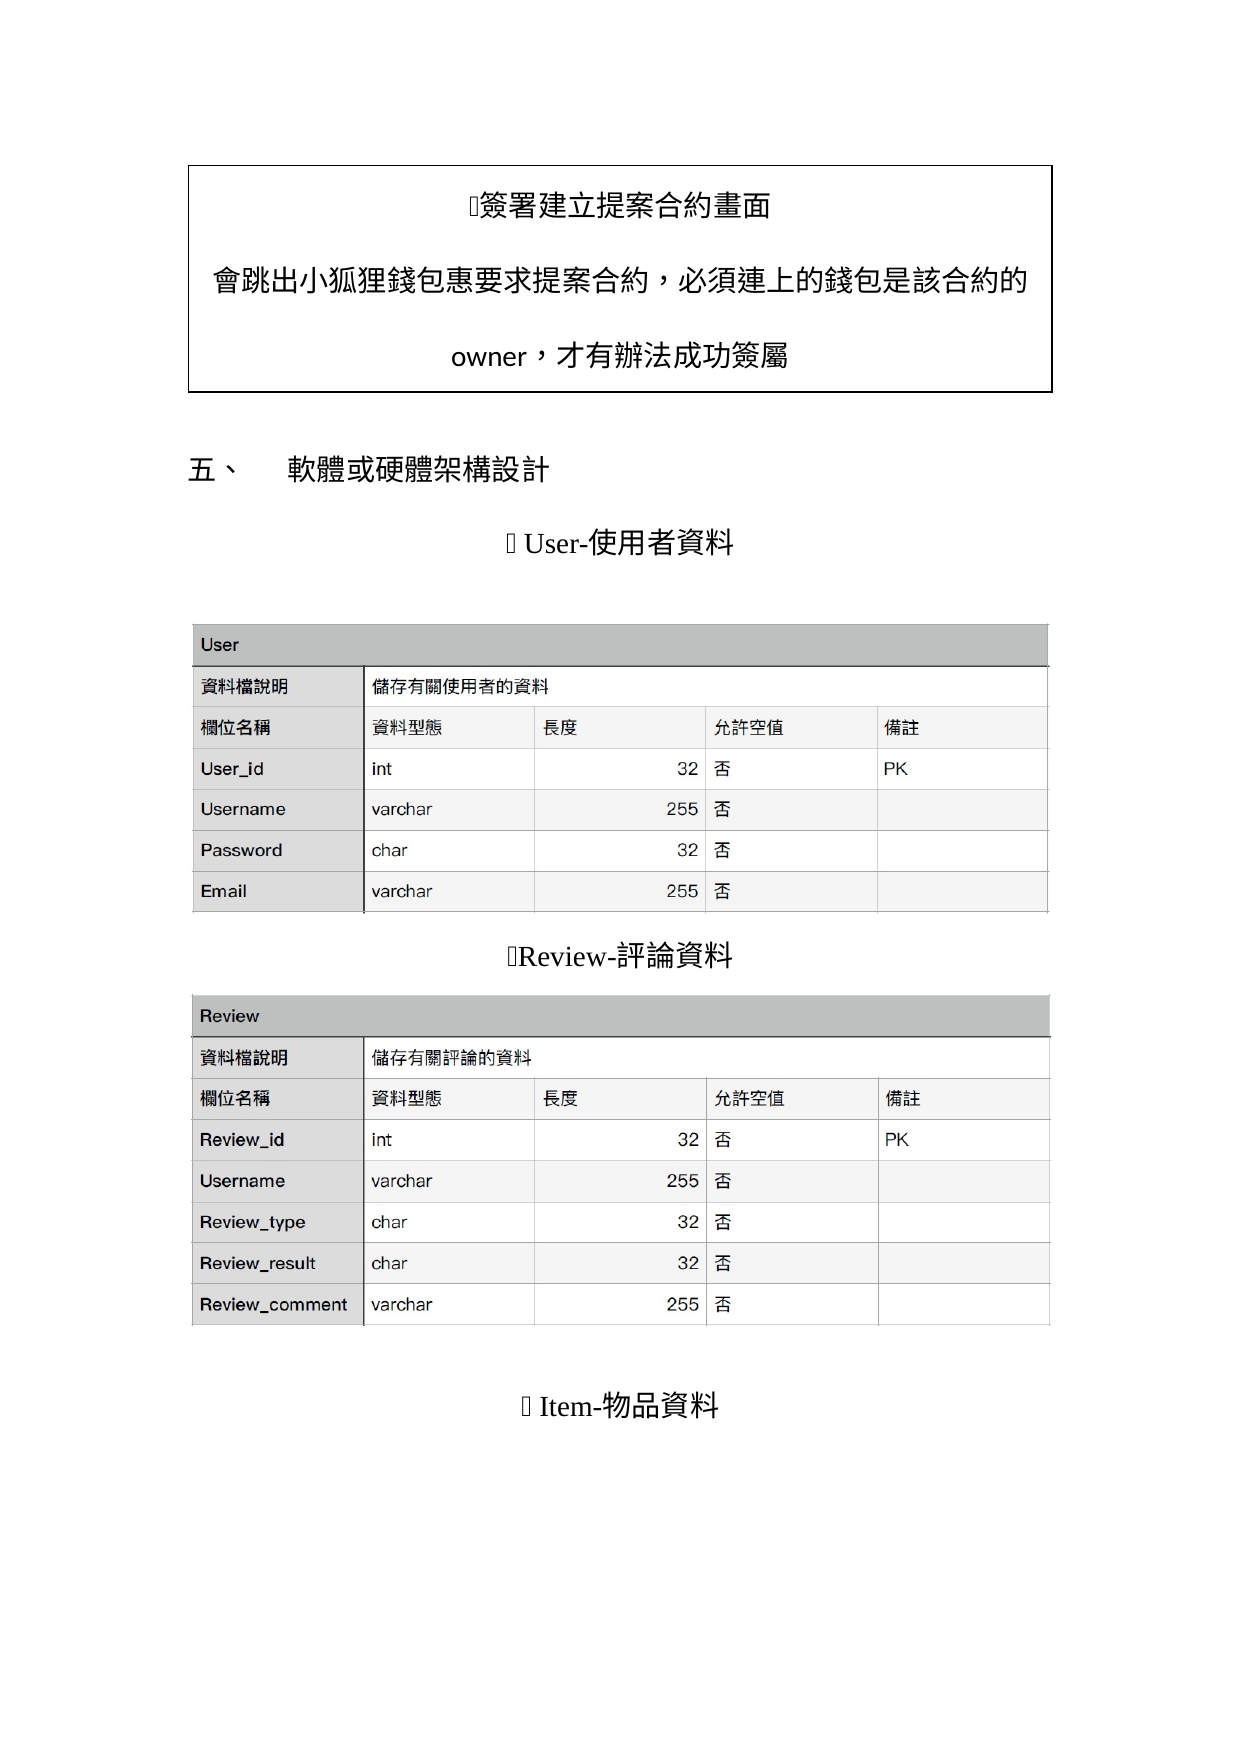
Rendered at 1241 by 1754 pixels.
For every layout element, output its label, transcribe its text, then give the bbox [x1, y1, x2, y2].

text User-使用者資料 [187, 505, 1053, 580]
list 軟體或硬體架構設計 [187, 430, 1053, 505]
table_cell 簽署建立提案合約畫面 會跳出小狐狸錢包惠要求提案合約，必須連上的錢包是該合約的owner，才有辦法成功簽屬 [189, 166, 1051, 391]
picture [187, 992, 1053, 1332]
text Review-評論資料 [187, 918, 1053, 992]
picture [187, 617, 1053, 914]
text Item-物品資料 [187, 1368, 1053, 1443]
